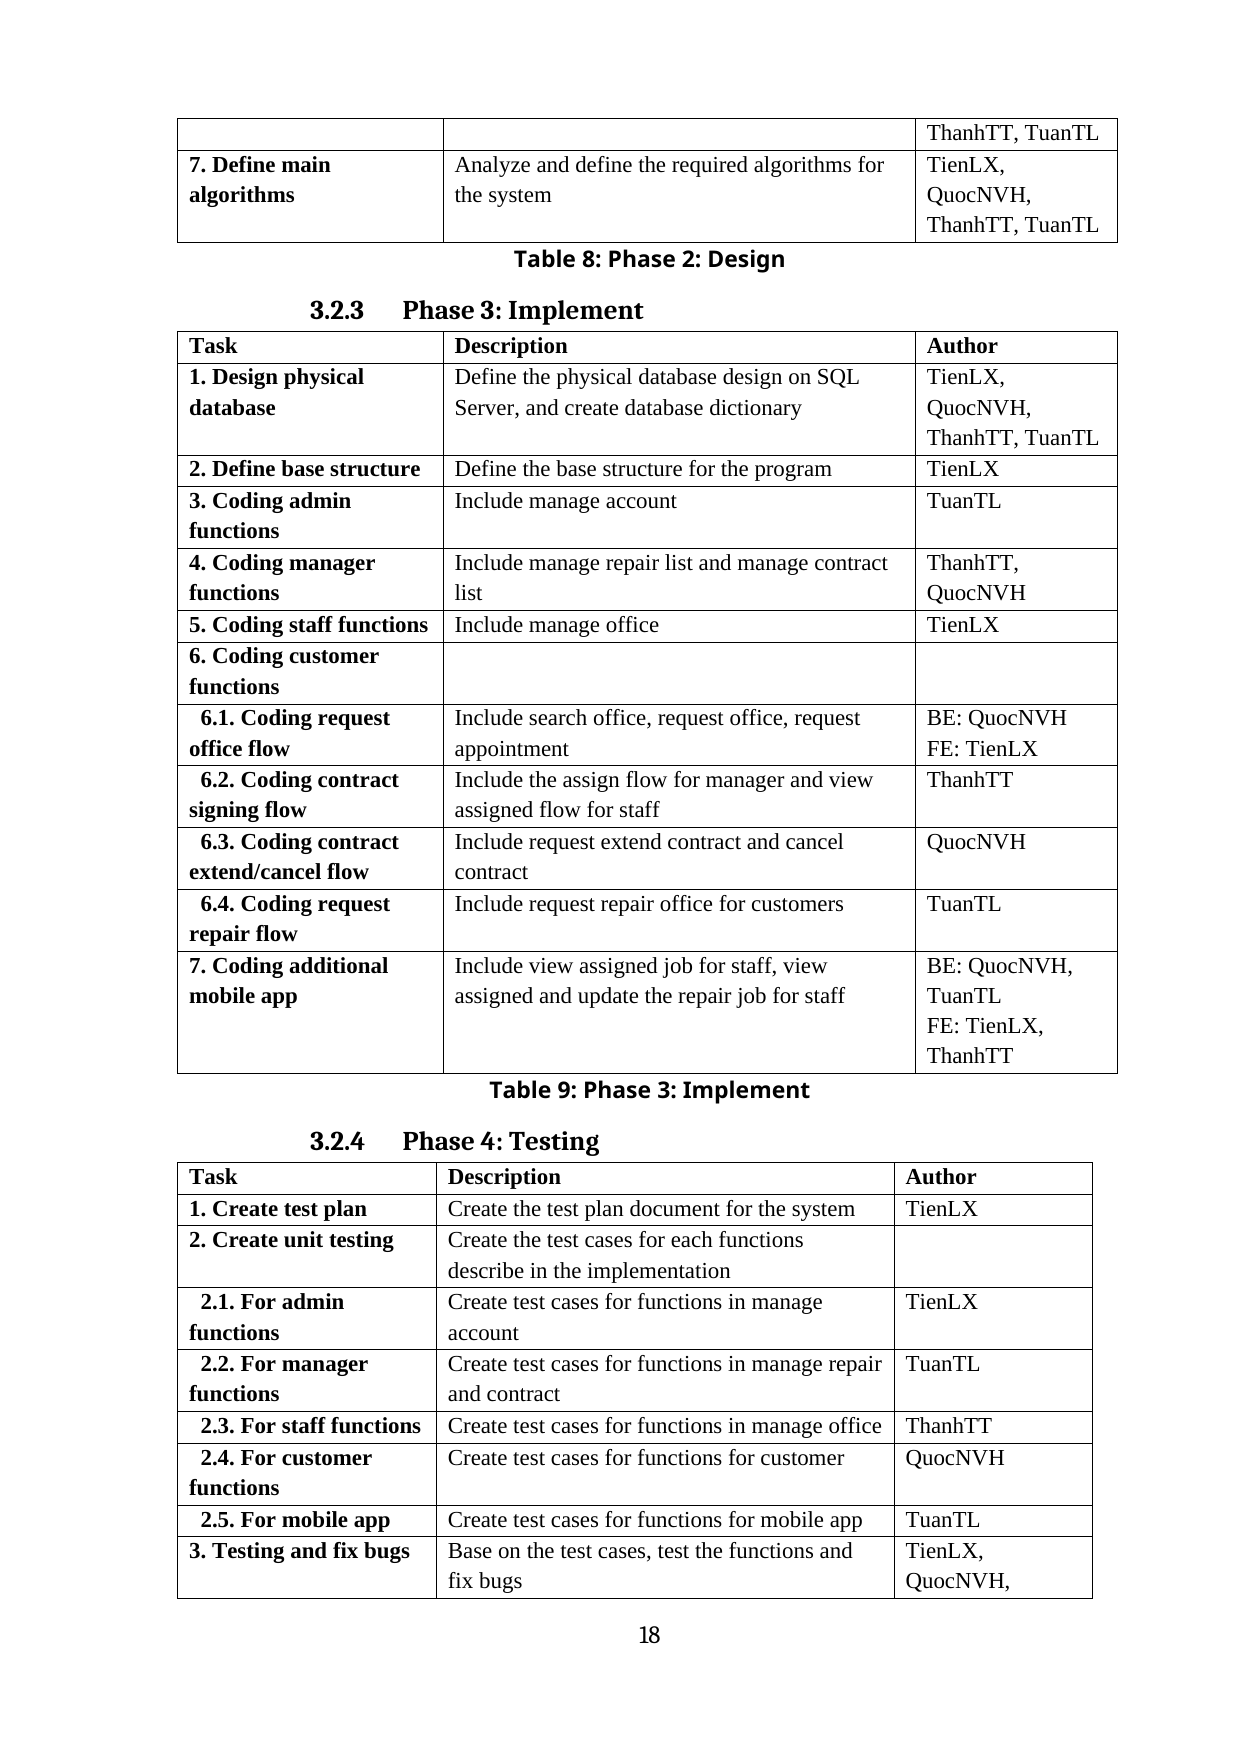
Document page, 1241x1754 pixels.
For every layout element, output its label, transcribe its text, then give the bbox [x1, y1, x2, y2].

table_cell Include manage repair list and manage contract list [444, 549, 915, 610]
table_cell [895, 1226, 1092, 1287]
table_cell Create test cases for functions in manage office [437, 1412, 894, 1443]
table_cell Include the assign flow for manager and view assigned flow for staff [444, 766, 915, 827]
table_cell BE: QuocNVH, TuanTL FE: TienLX, ThanhTT [916, 952, 1117, 1073]
table_cell 2.1. For admin functions [178, 1288, 436, 1349]
table_cell Create test cases for functions for customer [437, 1444, 894, 1504]
table_cell ThanhTT, QuocNVH [916, 549, 1117, 610]
table_cell 1. Design physical database [178, 364, 443, 454]
table_cell QuocNVH [916, 828, 1117, 889]
table_cell Include search office, request office, request appointment [444, 705, 915, 765]
table_cell TuanTL [916, 890, 1117, 951]
table_cell 6.4. Coding request repair flow [178, 890, 443, 951]
table_cell Include request extend contract and cancel contract [444, 828, 915, 889]
table_header Description [437, 1163, 894, 1194]
table_cell TienLX, QuocNVH, ThanhTT, TuanTL [916, 151, 1117, 242]
table_cell 6.2. Coding contract signing flow [178, 766, 443, 827]
table_cell TuanTL [895, 1506, 1092, 1536]
table_cell TienLX [916, 456, 1117, 486]
table_cell ThanhTT [916, 766, 1117, 827]
table_cell TienLX [916, 611, 1117, 642]
table_cell 4. Coding manager functions [178, 549, 443, 610]
table_cell Create the test cases for each functions describe in the implementation [437, 1226, 894, 1287]
table_cell 1. Create test plan [178, 1195, 436, 1225]
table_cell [895, 1537, 1092, 1598]
table_cell 7. Define main algorithms [178, 151, 443, 242]
table_cell 2.3. For staff functions [178, 1412, 436, 1443]
table_cell TuanTL [895, 1350, 1092, 1411]
table_cell TienLX [895, 1195, 1092, 1225]
table_cell [916, 643, 1117, 703]
table_cell 2.5. For mobile app [178, 1506, 436, 1536]
table_cell TienLX, QuocNVH, ThanhTT, TuanTL [916, 364, 1117, 454]
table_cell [178, 119, 443, 150]
table_cell [444, 643, 915, 703]
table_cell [916, 119, 1117, 150]
subtitle Phase 3: Implement [310, 295, 1122, 326]
table_cell QuocNVH [895, 1444, 1092, 1504]
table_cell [444, 119, 915, 150]
table_cell 6. Coding customer functions [178, 643, 443, 703]
table_cell Include view assigned job for staff, view assigned and update the repair job for staff [444, 952, 915, 1073]
table_cell Include manage office [444, 611, 915, 642]
table_cell TuanTL [916, 487, 1117, 548]
table_cell 2.4. For customer functions [178, 1444, 436, 1504]
table_cell Create test cases for functions for mobile app [437, 1506, 894, 1536]
table_cell 6.1. Coding request office flow [178, 705, 443, 765]
table_cell TienLX [895, 1288, 1092, 1349]
table_cell 2.2. For manager functions [178, 1350, 436, 1411]
table_cell Include manage account [444, 487, 915, 548]
table_cell 7. Coding additional mobile app [178, 952, 443, 1073]
table_cell ThanhTT [895, 1412, 1092, 1443]
table_header Author [916, 332, 1117, 362]
table_cell Create test cases for functions in manage repair and contract [437, 1350, 894, 1411]
table_header Task [178, 1163, 436, 1194]
table_cell 6.3. Coding contract extend/cancel flow [178, 828, 443, 889]
table_cell 2. Define base structure [178, 456, 443, 486]
table_cell Define the physical database design on SQL Server, and create database dictionary [444, 364, 915, 454]
table_cell Include request repair office for customers [444, 890, 915, 951]
table_header Description [444, 332, 915, 362]
table_header Task [178, 332, 443, 362]
table_cell 5. Coding staff functions [178, 611, 443, 642]
table_header Author [895, 1163, 1092, 1194]
table_cell 3. Coding admin functions [178, 487, 443, 548]
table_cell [178, 1537, 436, 1598]
table_cell Create test cases for functions in manage account [437, 1288, 894, 1349]
table_cell 2. Create unit testing [178, 1226, 436, 1287]
subtitle Phase 4: Testing [310, 1126, 1122, 1157]
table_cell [437, 1537, 894, 1598]
table_cell Create the test plan document for the system [437, 1195, 894, 1225]
table_cell Analyze and define the required algorithms for the system [444, 151, 915, 242]
table_cell BE: QuocNVH FE: TienLX [916, 705, 1117, 765]
table_cell Define the base structure for the program [444, 456, 915, 486]
